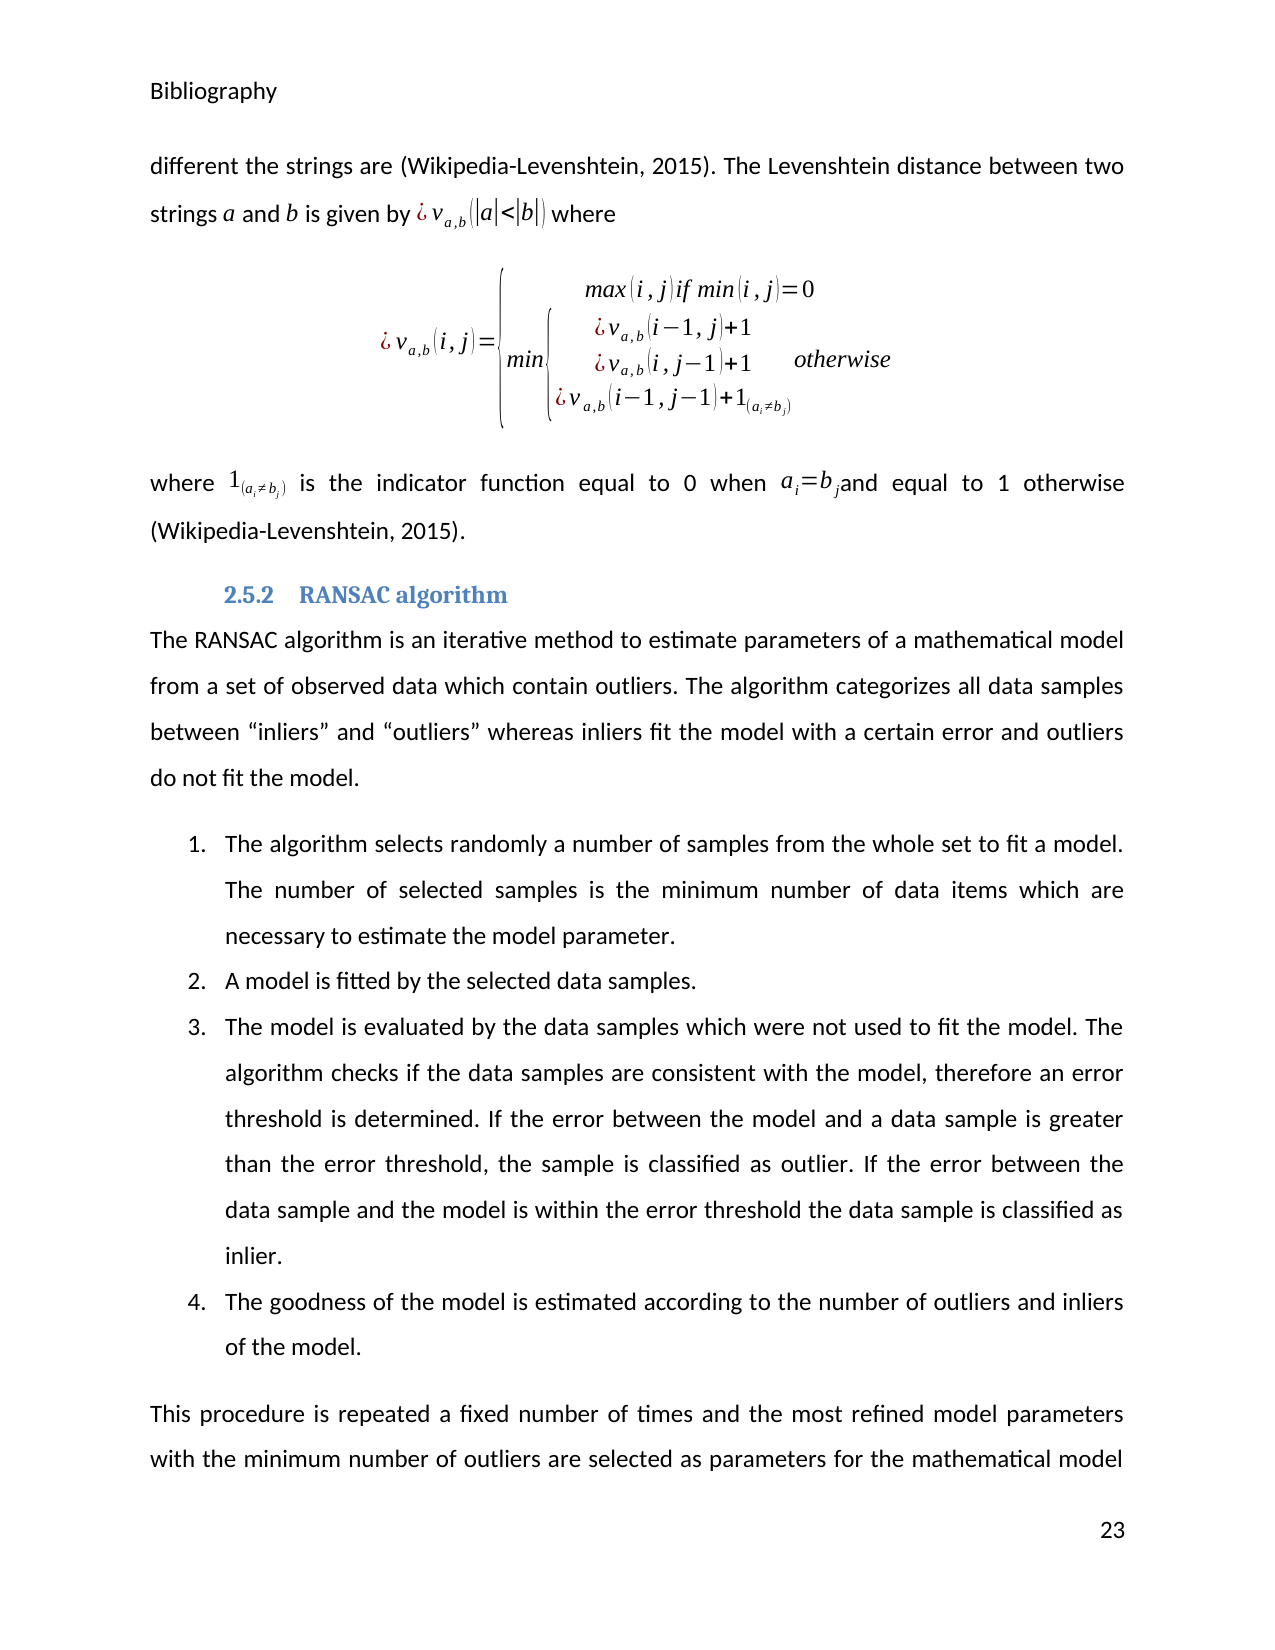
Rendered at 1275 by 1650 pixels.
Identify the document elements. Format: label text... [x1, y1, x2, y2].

text where is the indicator function equal to 0 when and equal to 1 otherwise . [150, 466, 1125, 545]
list The goodness of the model is estimated according to the number of outliers and inliers of the model. [187, 1286, 1125, 1362]
list The algorithm selects randomly a number of samples from the whole set to fit a model. The number of selected samples is the minimum number of data items which are necessary to estimate the model parameter. [187, 828, 1125, 950]
list A model is fitted by the selected data samples. [187, 966, 1125, 996]
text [150, 150, 1125, 230]
subtitle RANSAC algorithm [224, 581, 1125, 610]
text The RANSAC algorithm is an iterative method to estimate parameters of a mathematical model from a set of observed data which contain outliers. The algorithm categorizes all data samples between “inliers” and “outliers” whereas inliers fit the model with a certain error and outliers do not fit the model. [150, 624, 1125, 792]
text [150, 1398, 1125, 1474]
list The model is evaluated by the data samples which were not used to fit the model. The algorithm checks if the data samples are consistent with the model, therefore an error threshold is determined. If the error between the model and a data sample is greater than the error threshold, the sample is classified as outlier. If the error between the data sample and the model is within the error threshold the data sample is classified as inlier. [187, 1011, 1125, 1270]
